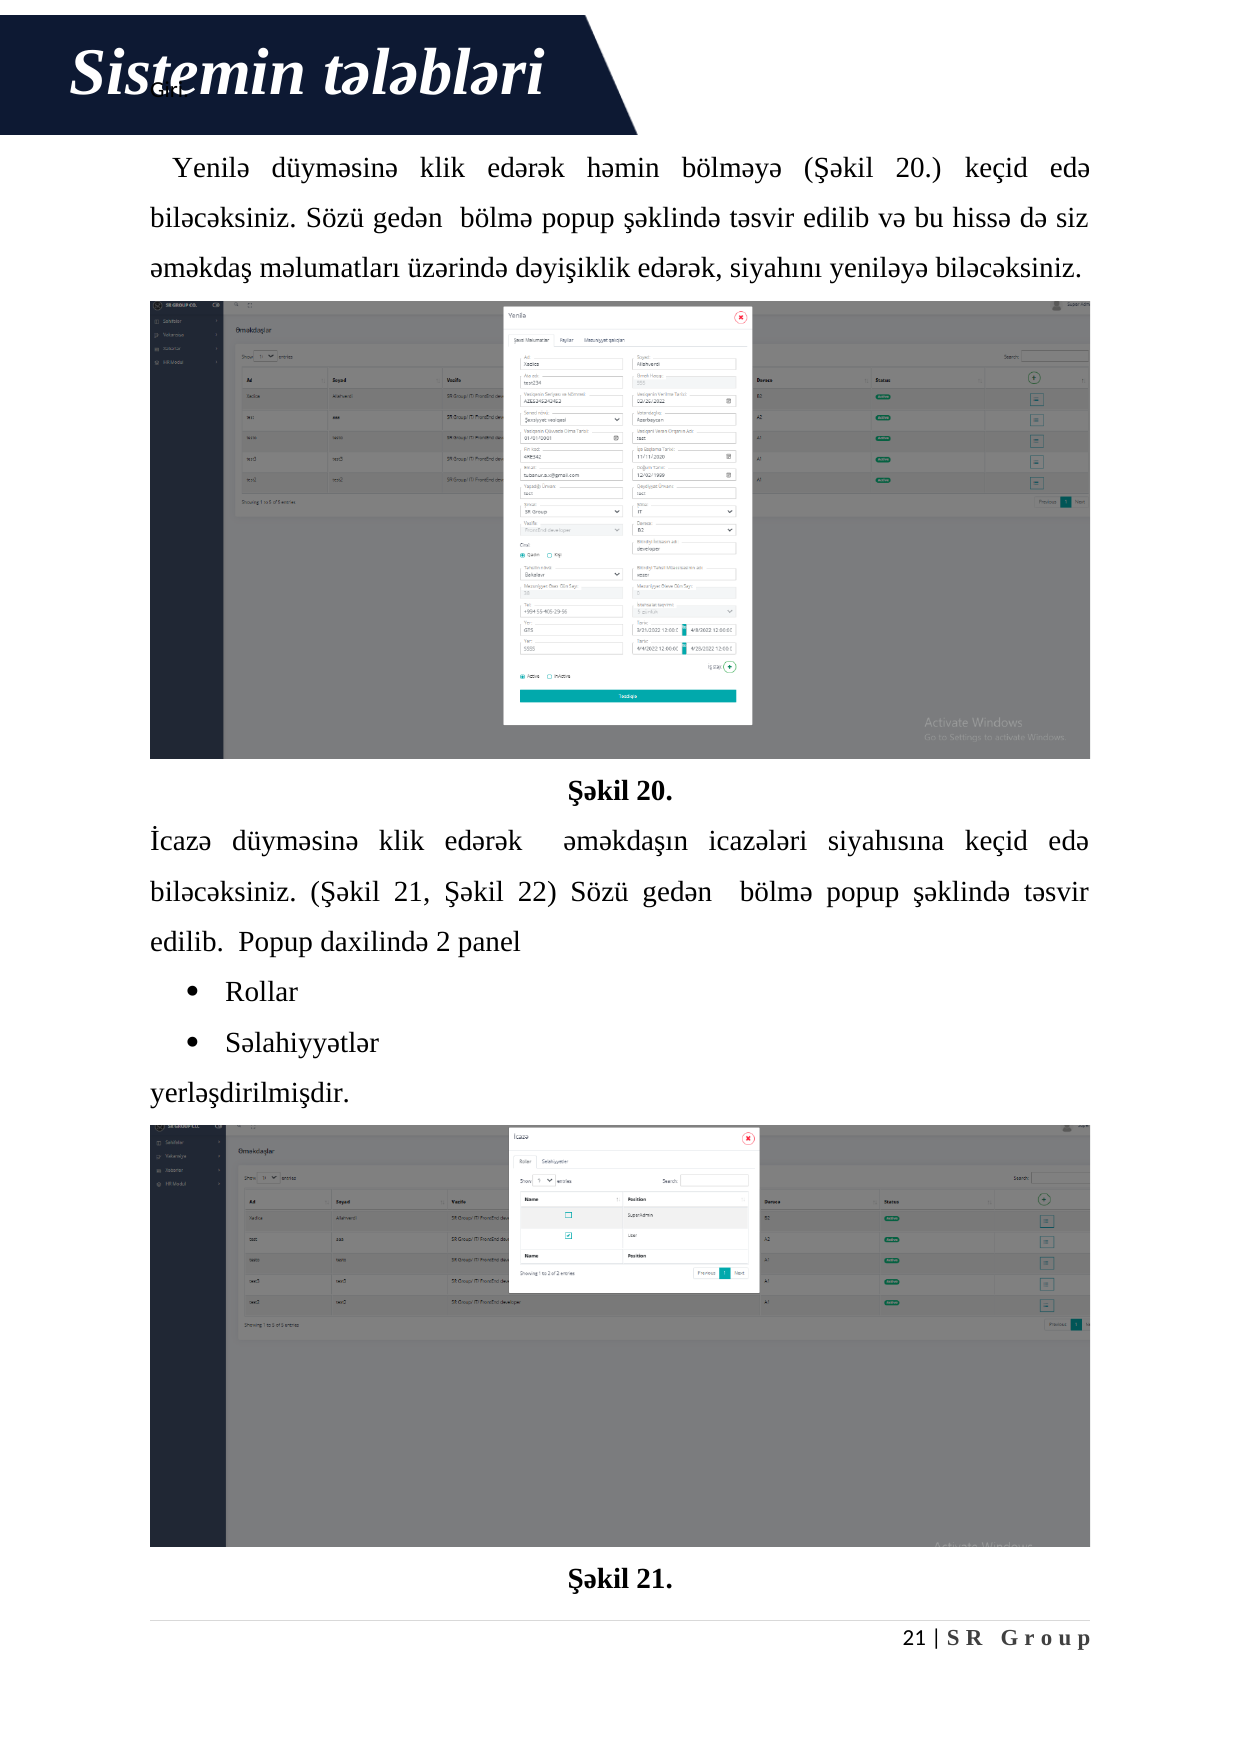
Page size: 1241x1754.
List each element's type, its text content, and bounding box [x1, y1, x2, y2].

list Rollar [187, 974, 1090, 1008]
picture [150, 301, 1091, 759]
text İcazə düyməsinə klik edərək əməkdaşın icazələri siyahısına keçid edə biləcəksiniz. (Şəkil 21, Şəkil 22) Sözü gedən bölmə popup şəklində təsvir edilib. Popup daxilində 2 panel [150, 823, 1090, 957]
text Yenilə düyməsinə klik edərək həmin bölməyə (Şəkil 20.) keçid edə biləcəksiniz. Sözü gedən bölmə popup şəklində təsvir edilib və bu hissə də siz əməkdaş məlumatları üzərində dəyişiklik edərək, siyahını yeniləyə biləcəksiniz. [150, 150, 1090, 284]
picture [150, 1125, 1091, 1547]
text yerləşdirilmişdir. [150, 1075, 1090, 1109]
text Şəkil 21. [150, 1561, 1090, 1594]
picture [0, 15, 1239, 135]
text Şəkil 20. [150, 773, 1090, 807]
list Səlahiyyətlər [187, 1025, 1090, 1058]
